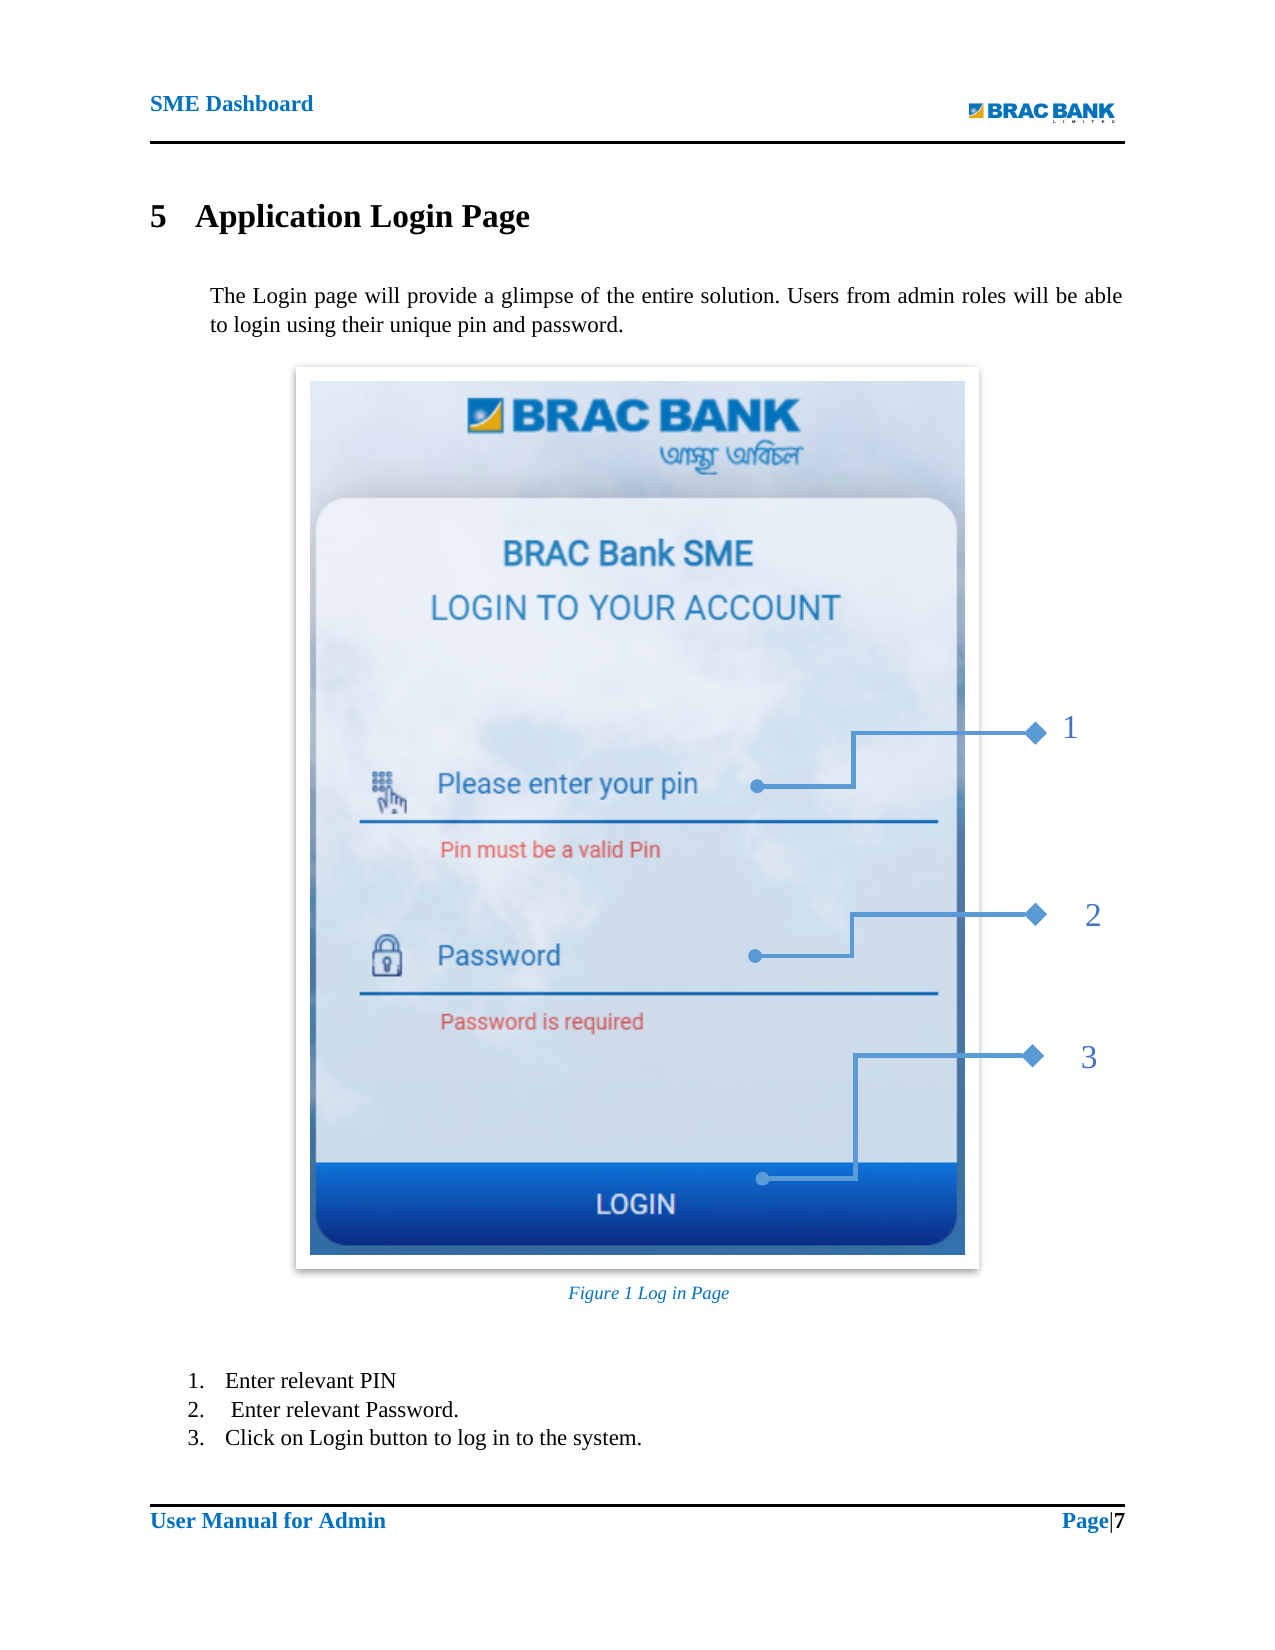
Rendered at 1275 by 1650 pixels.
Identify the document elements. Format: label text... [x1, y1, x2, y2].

subtitle Application Login Page [150, 196, 1125, 234]
text The Login page will provide a glimpse of the entire solution. Users from admin roles will be able to login using their unique pin and password. [210, 282, 1125, 337]
list Enter relevant Password. [187, 1396, 1125, 1422]
list Enter relevant PIN [187, 1367, 1125, 1393]
picture [310, 381, 965, 1255]
picture [968, 144, 1115, 150]
picture [968, 77, 1115, 141]
list Click on Login button to log in to the system. [187, 1424, 1125, 1450]
